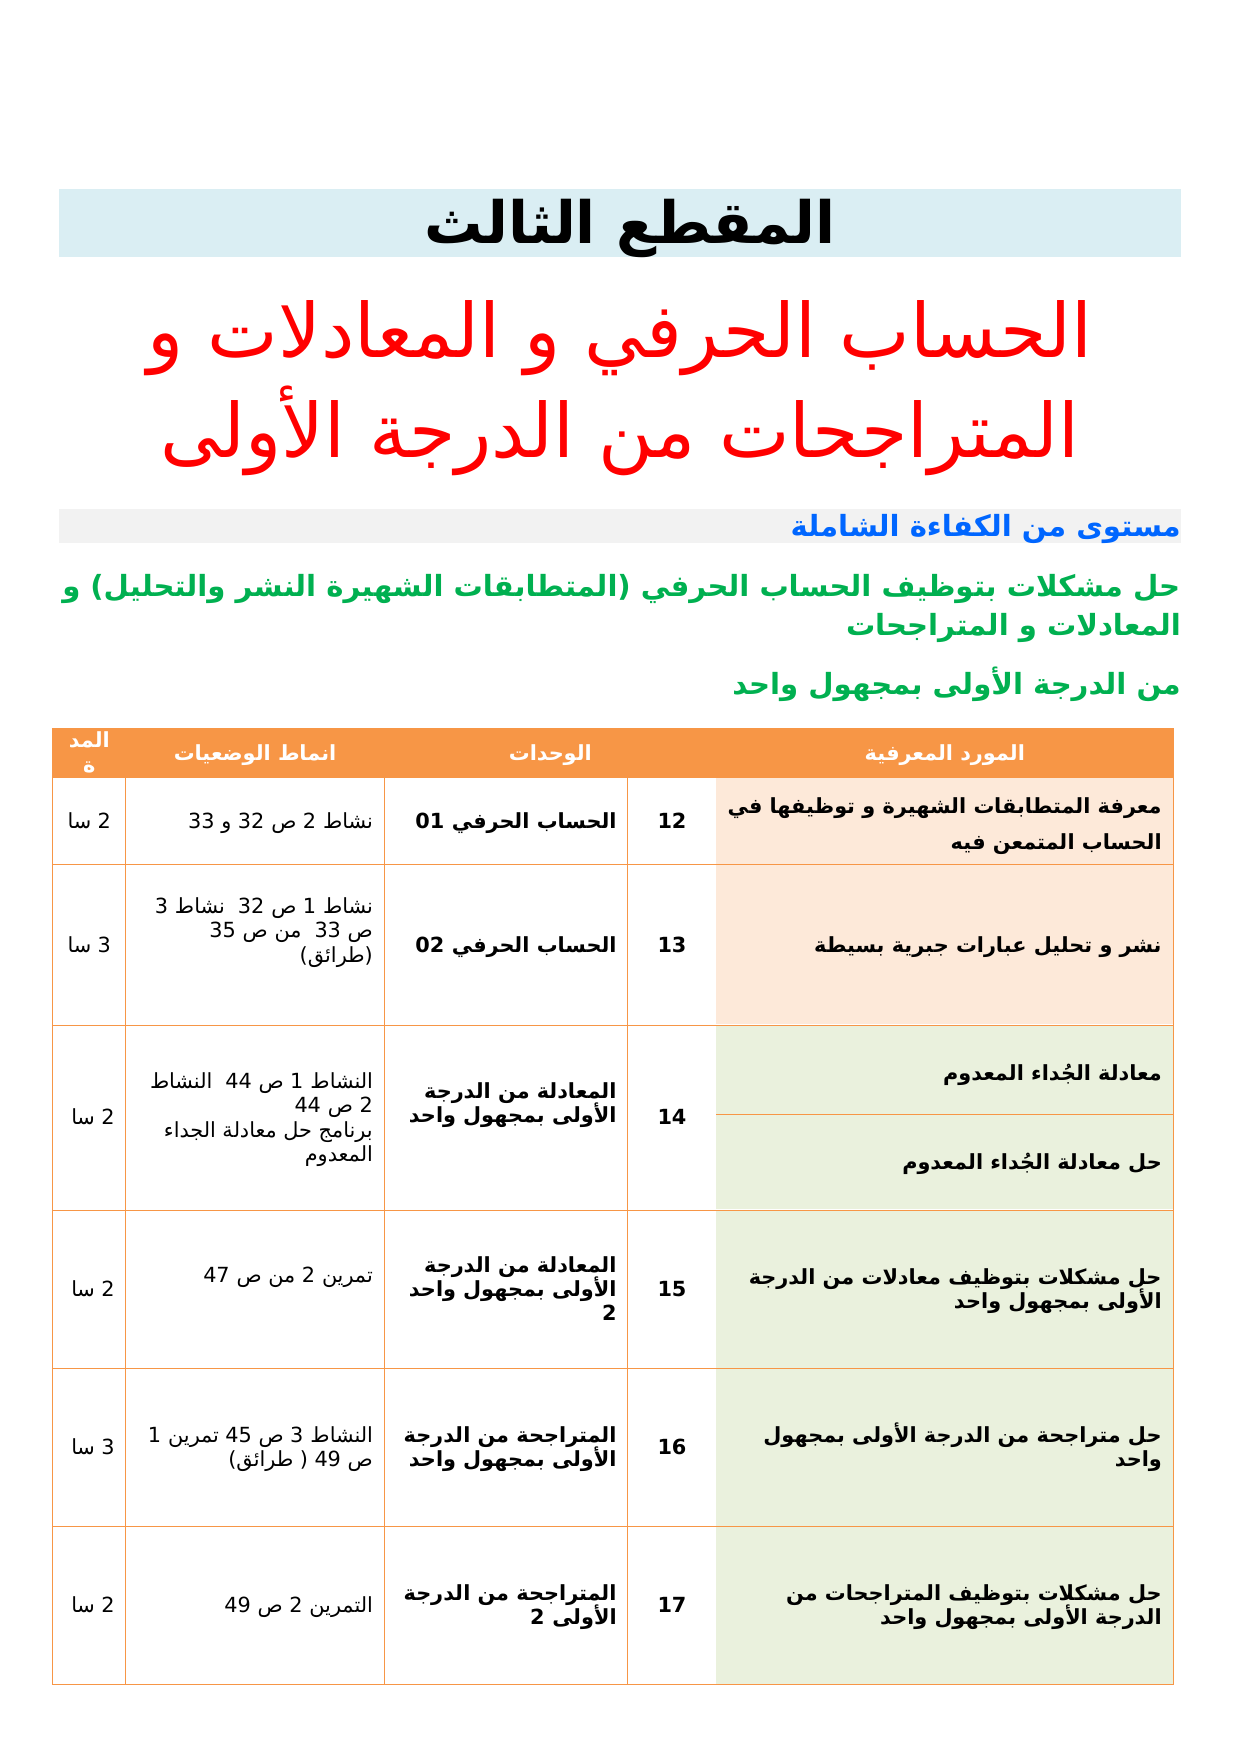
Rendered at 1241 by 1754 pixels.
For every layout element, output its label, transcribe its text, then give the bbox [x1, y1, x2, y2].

table_cell 2 سا [53, 1527, 125, 1684]
table_cell الحساب الحرفي 02 [385, 865, 627, 1024]
table_cell المعادلة من الدرجة الأولى بمجهول واحد [385, 1026, 627, 1209]
table_cell نشاط 2 ص 32 و 33 [126, 778, 384, 864]
table_cell 15 [628, 1211, 716, 1368]
table_cell المعادلة من الدرجة الأولى بمجهول واحد2 [385, 1211, 627, 1368]
table_cell حل متراجحة من الدرجة الأولى بمجهول واحد [716, 1369, 1173, 1526]
table_cell المتراجحة من الدرجة الأولى 2 [385, 1527, 627, 1684]
table_cell حل معادلة الجُداء المعدوم [716, 1115, 1173, 1209]
table_cell معرفة المتطابقات الشهيرة و توظيفها في الحساب المتمعن فيه [716, 778, 1173, 864]
table_cell 2 سا [53, 1026, 125, 1209]
table_header الوحدات [385, 729, 716, 777]
table_cell تمرين 2 من ص 47 [126, 1211, 384, 1368]
table_cell التمرين 2 ص 49 [126, 1527, 384, 1684]
table_cell 3 سا [53, 865, 125, 1024]
table_header المورد المعرفية [716, 729, 1173, 777]
table_cell 12 [628, 778, 716, 864]
table_cell معادلة الجُداء المعدوم [716, 1026, 1173, 1114]
text الحساب الحرفي و المعادلات و المتراجحات من الدرجة الأولى [59, 288, 1181, 475]
table_cell 2 سا [53, 1211, 125, 1368]
text مستوى من الكفاءة الشاملة [59, 509, 1181, 543]
text المقطع الثالث [59, 189, 1181, 257]
table_cell 2 سا [53, 778, 125, 864]
table_cell حل مشكلات بتوظيف المتراجحات من الدرجة الأولى بمجهول واحد [716, 1527, 1173, 1684]
table_cell الحساب الحرفي 01 [385, 778, 627, 864]
text حل مشكلات بتوظيف الحساب الحرفي (المتطابقات الشهيرة النشر والتحليل) و المعادلات و المتراجحات [59, 569, 1181, 642]
table_cell نشر و تحليل عبارات جبرية بسيطة [716, 865, 1173, 1024]
table_cell حل مشكلات بتوظيف معادلات من الدرجة الأولى بمجهول واحد [716, 1211, 1173, 1368]
table_cell النشاط 3 ص 45 تمرين 1 ص 49 ( طرائق) [126, 1369, 384, 1526]
table_cell 3 سا [53, 1369, 125, 1526]
table_header المدة [53, 729, 125, 777]
table_cell 17 [628, 1527, 716, 1684]
table_cell النشاط 1 ص 44 النشاط2 ص 44 برنامج حل معادلة الجداء المعدوم [126, 1026, 384, 1209]
table_cell 16 [628, 1369, 716, 1526]
table_cell 14 [628, 1026, 716, 1209]
table_cell نشاط 1 ص 32 نشاط 3 ص 33 من ص 35 (طرائق) [126, 865, 384, 1024]
table_header انماط الوضعيات [126, 729, 384, 777]
text من الدرجة الأولى بمجهول واحد [59, 668, 1181, 702]
table_cell المتراجحة من الدرجة الأولى بمجهول واحد [385, 1369, 627, 1526]
table_cell 13 [628, 865, 716, 1024]
